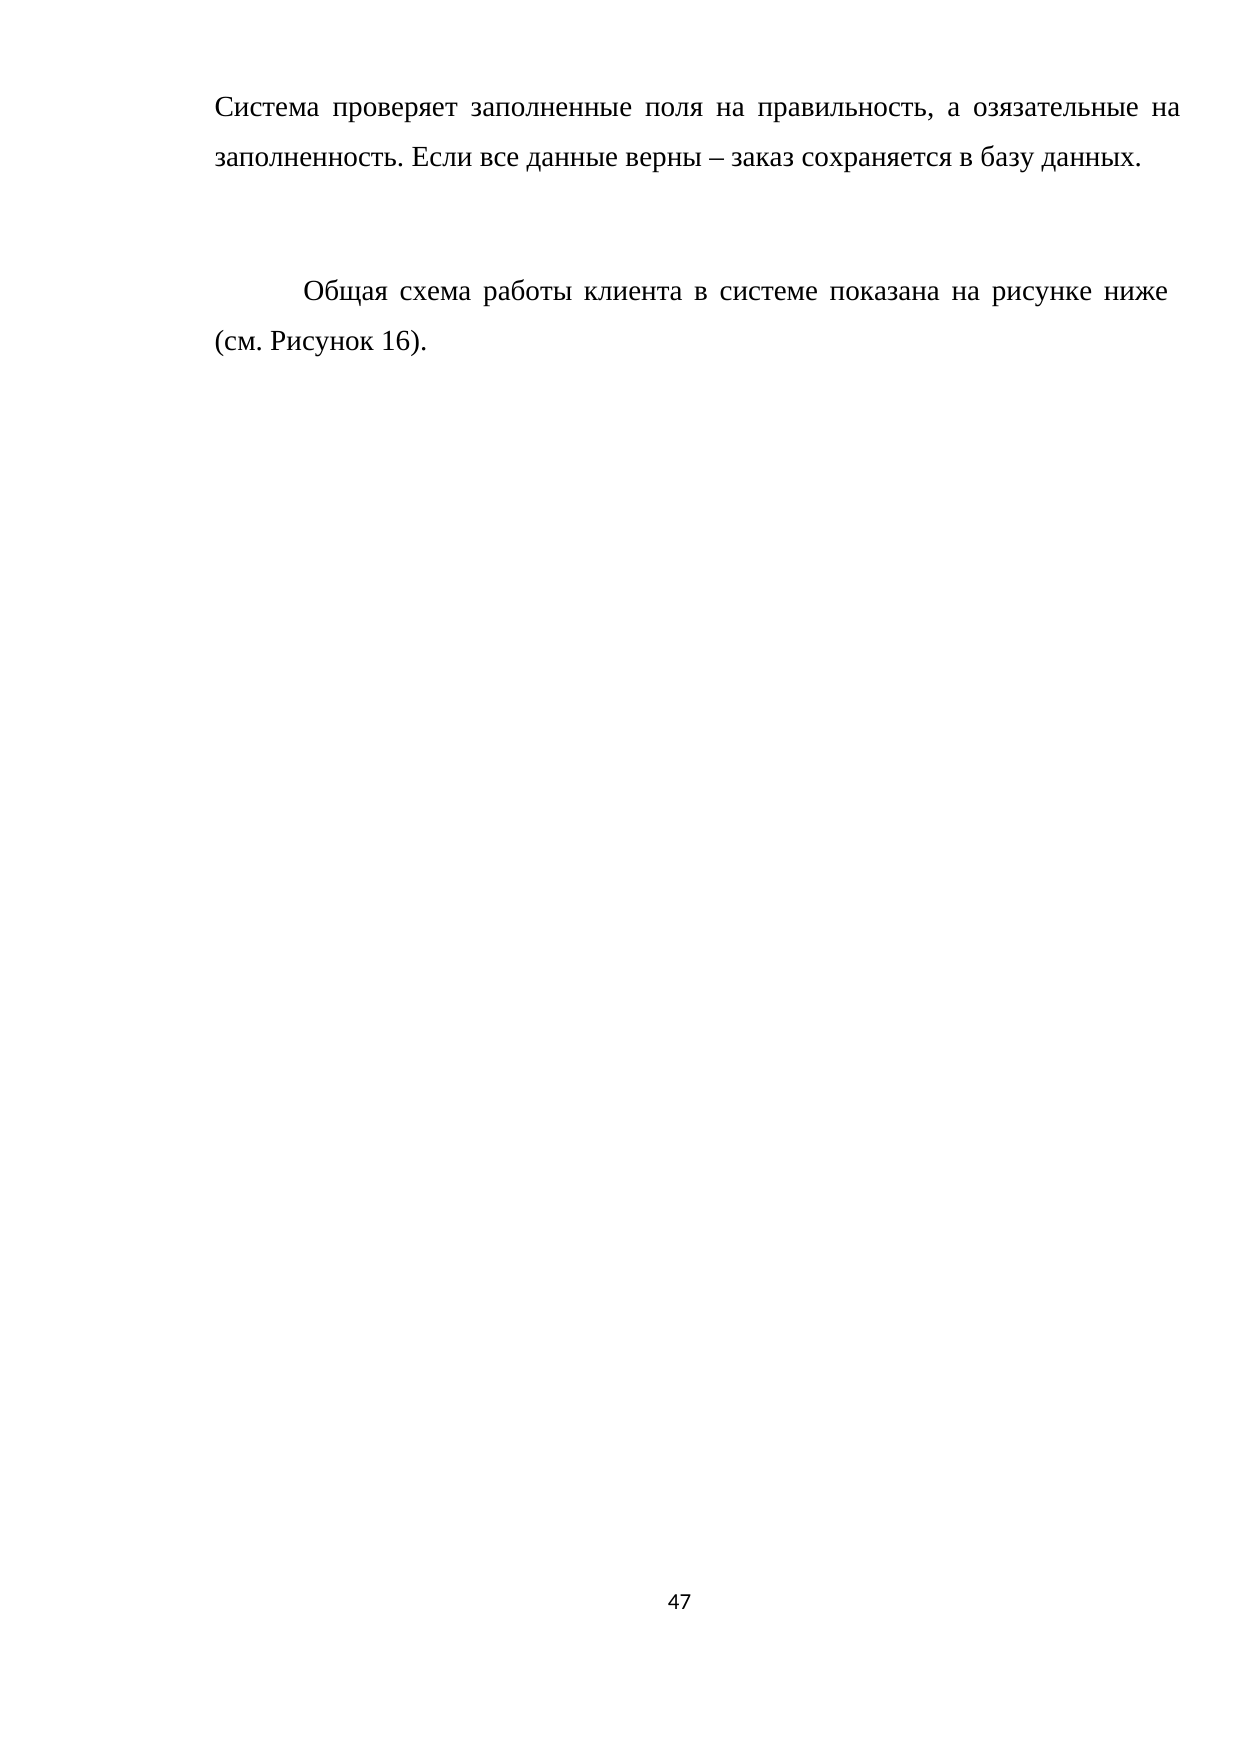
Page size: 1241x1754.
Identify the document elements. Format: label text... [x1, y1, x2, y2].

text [214, 89, 1181, 172]
text Общая схема работы клиента в системе показана на рисунке ниже (см. Рисунок 16). [214, 273, 1181, 357]
